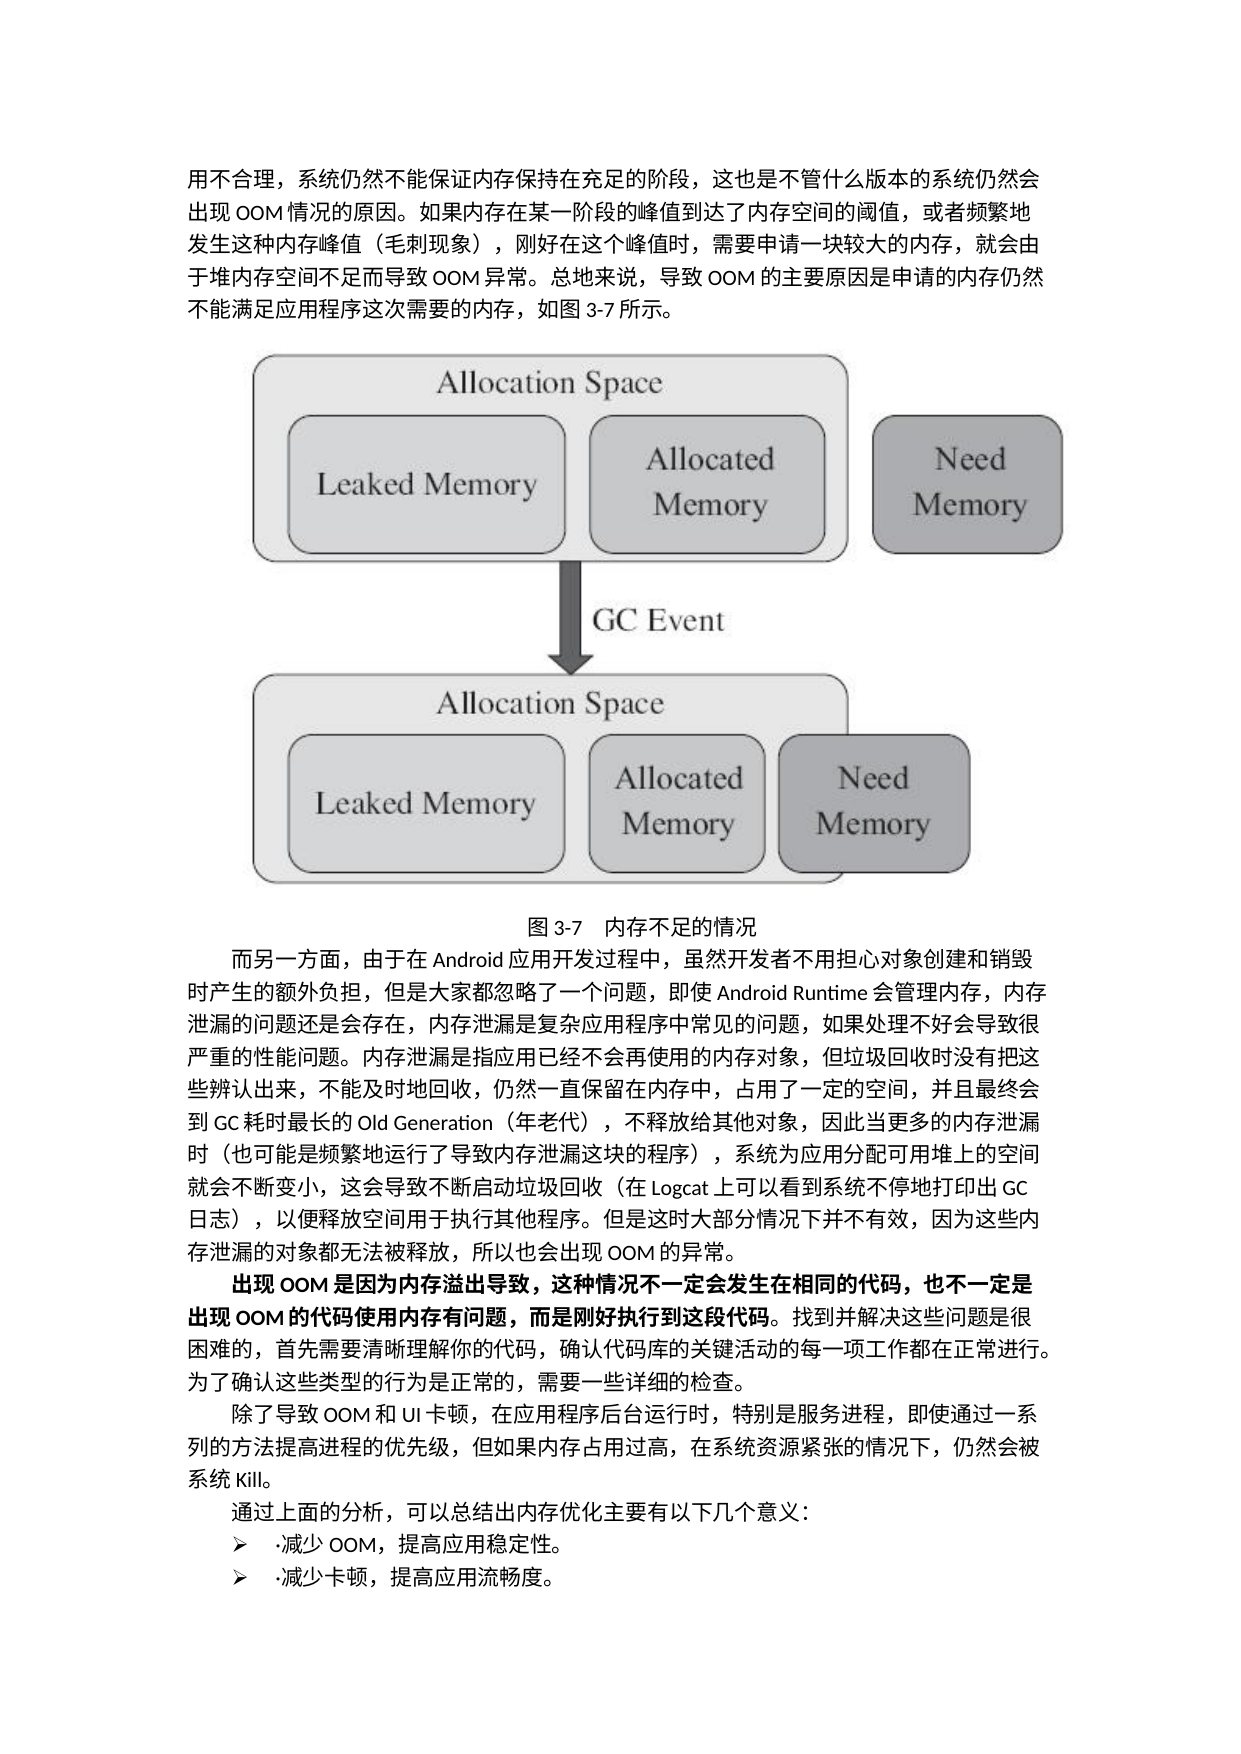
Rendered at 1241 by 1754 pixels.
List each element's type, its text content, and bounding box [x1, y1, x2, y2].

text 除了导致OOM和UI卡顿，在应用程序后台运行时，特别是服务进程，即使通过一系列的方法提高进程的优先级，但如果内存占用过高，在系统资源紧张的情况下，仍然会被系统Kill。 [187, 1397, 1053, 1494]
text 通过上面的分析，可以总结出内存优化主要有以下几个意义： [187, 1494, 1053, 1527]
text 图3-7 内存不足的情况 [187, 909, 1053, 942]
text 而另一方面，由于在Android应用开发过程中，虽然开发者不用担心对象创建和销毁时产生的额外负担，但是大家都忽略了一个问题，即使Android Runtime会管理内存，内存泄漏的问题还是会存在，内存泄漏是复杂应用程序中常见的问题，如果处理不好会导致很严重的性能问题。内存泄漏是指应用已经不会再使用的内存对象，但垃圾回收时没有把这些辨认出来，不能及时地回收，仍然一直保留在内存中，占用了一定的空间，并且最终会到GC耗时最长的Old Generation（年老代），不释放给其他对象，因此当更多的内存泄漏时（也可能是频繁地运行了导致内存泄漏这块的程序），系统为应用分配可用堆上的空间就会不断变小，这会导致不断启动垃圾回收（在Logcat上可以看到系统不停地打印出GC日志），以便释放空间用于执行其他程序。但是这时大部分情况下并不有效，因为这些内存泄漏的对象都无法被释放，所以也会出现OOM的异常。 [187, 942, 1053, 1267]
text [187, 162, 1053, 324]
list ·减少卡顿，提高应用流畅度。 [231, 1559, 1053, 1592]
list ·减少OOM，提高应用稳定性。 [231, 1527, 1053, 1559]
text 出现OOM是因为内存溢出导致，这种情况不一定会发生在相同的代码，也不一定是出现OOM的代码使用内存有问题，而是刚好执行到这段代码。找到并解决这些问题是很困难的，首先需要清晰理解你的代码，确认代码库的关键活动的每一项工作都在正常进行。为了确认这些类型的行为是正常的，需要一些详细的检查。 [187, 1267, 1053, 1397]
picture [231, 337, 1079, 897]
